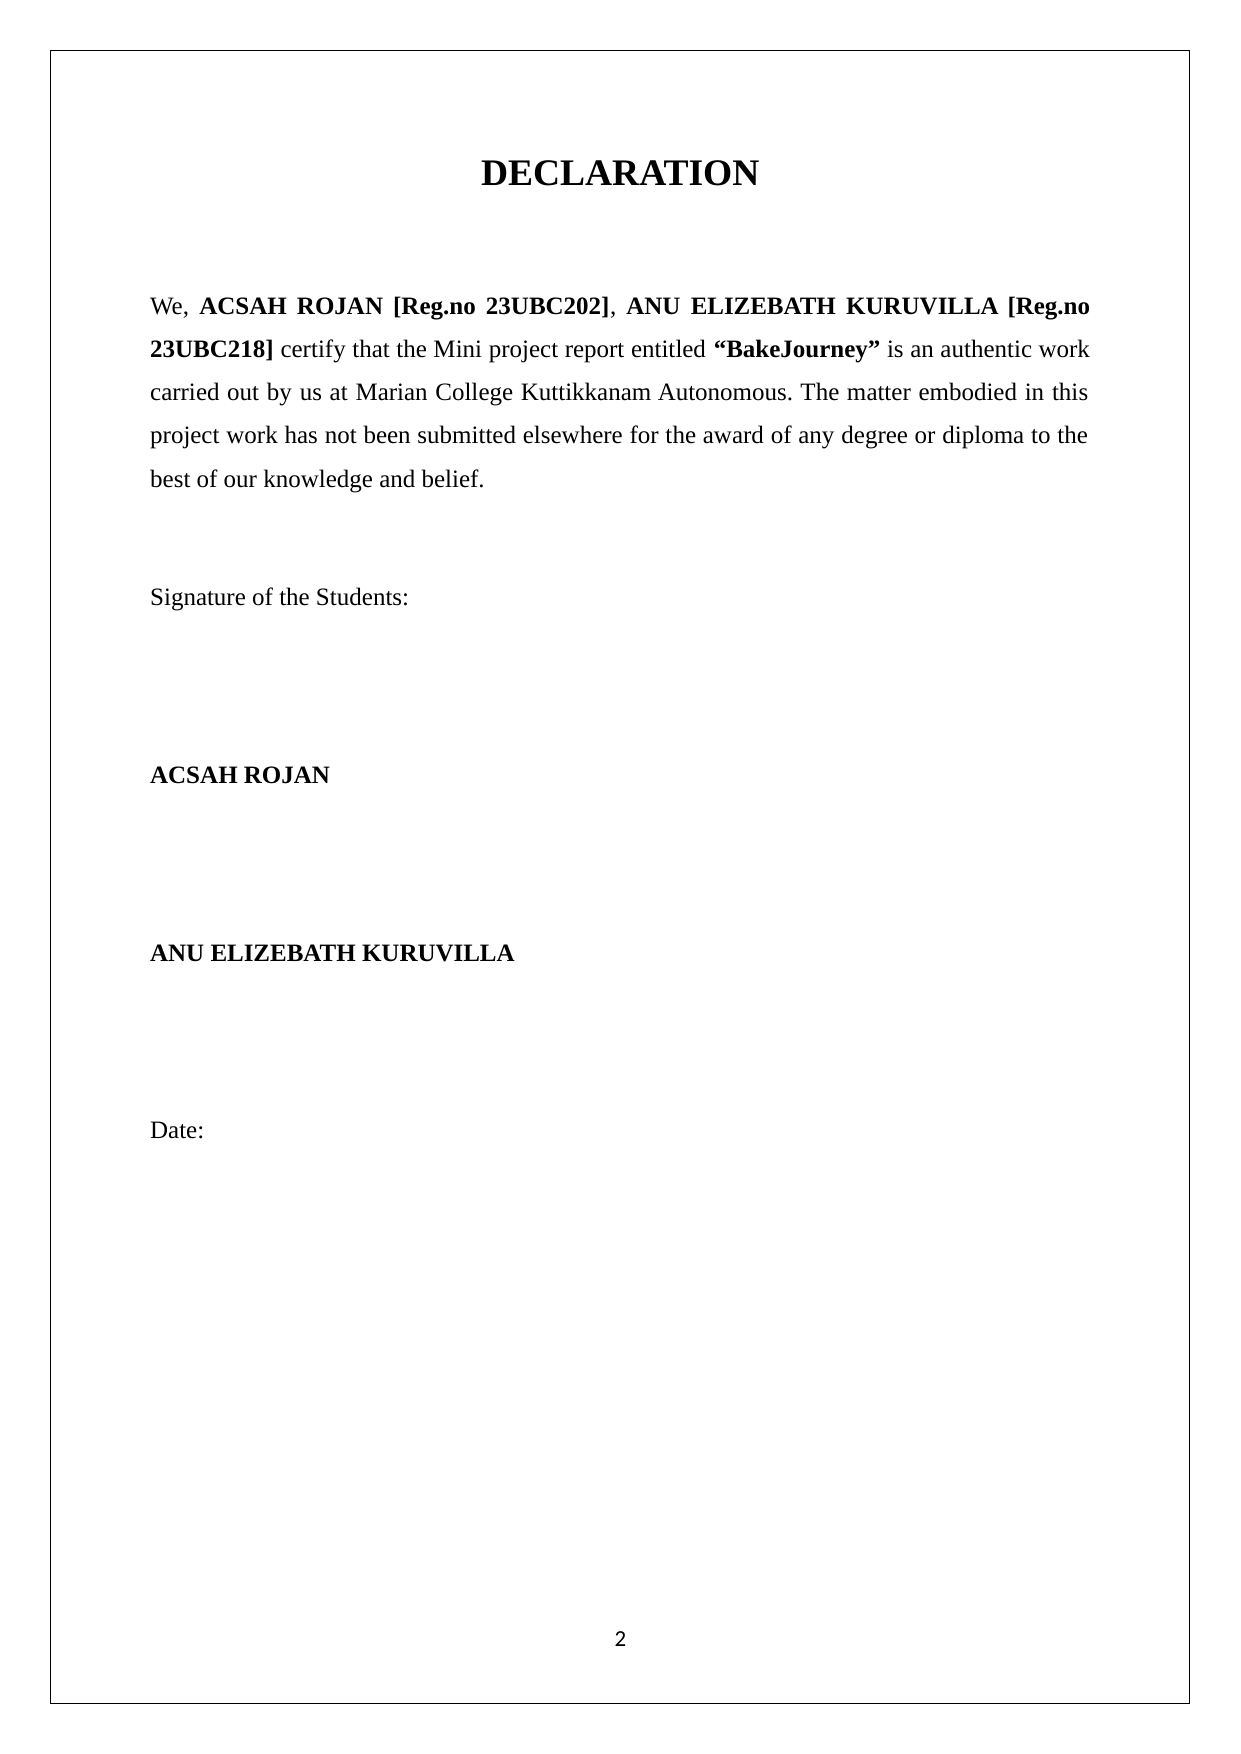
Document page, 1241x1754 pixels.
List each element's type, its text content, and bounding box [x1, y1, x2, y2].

text ACSAH ROJAN [150, 760, 1090, 789]
text DECLARATION [150, 150, 1090, 193]
text Signature of the Students: [150, 582, 1090, 611]
text Date: [150, 1116, 1090, 1144]
text ANU ELIZEBATH KURUVILLA [150, 938, 1090, 967]
text We, ACSAH ROJAN [Reg.no 23UBC202], ANU ELIZEBATH KURUVILLA [Reg.no 23UBC218] certify that the Mini project report entitled “BakeJourney” is an authentic work carried out by us at Marian College Kuttikkanam Autonomous. The matter embodied in this project work has not been submitted elsewhere for the award of any degree or diploma to the best of our knowledge and belief. [150, 291, 1090, 492]
